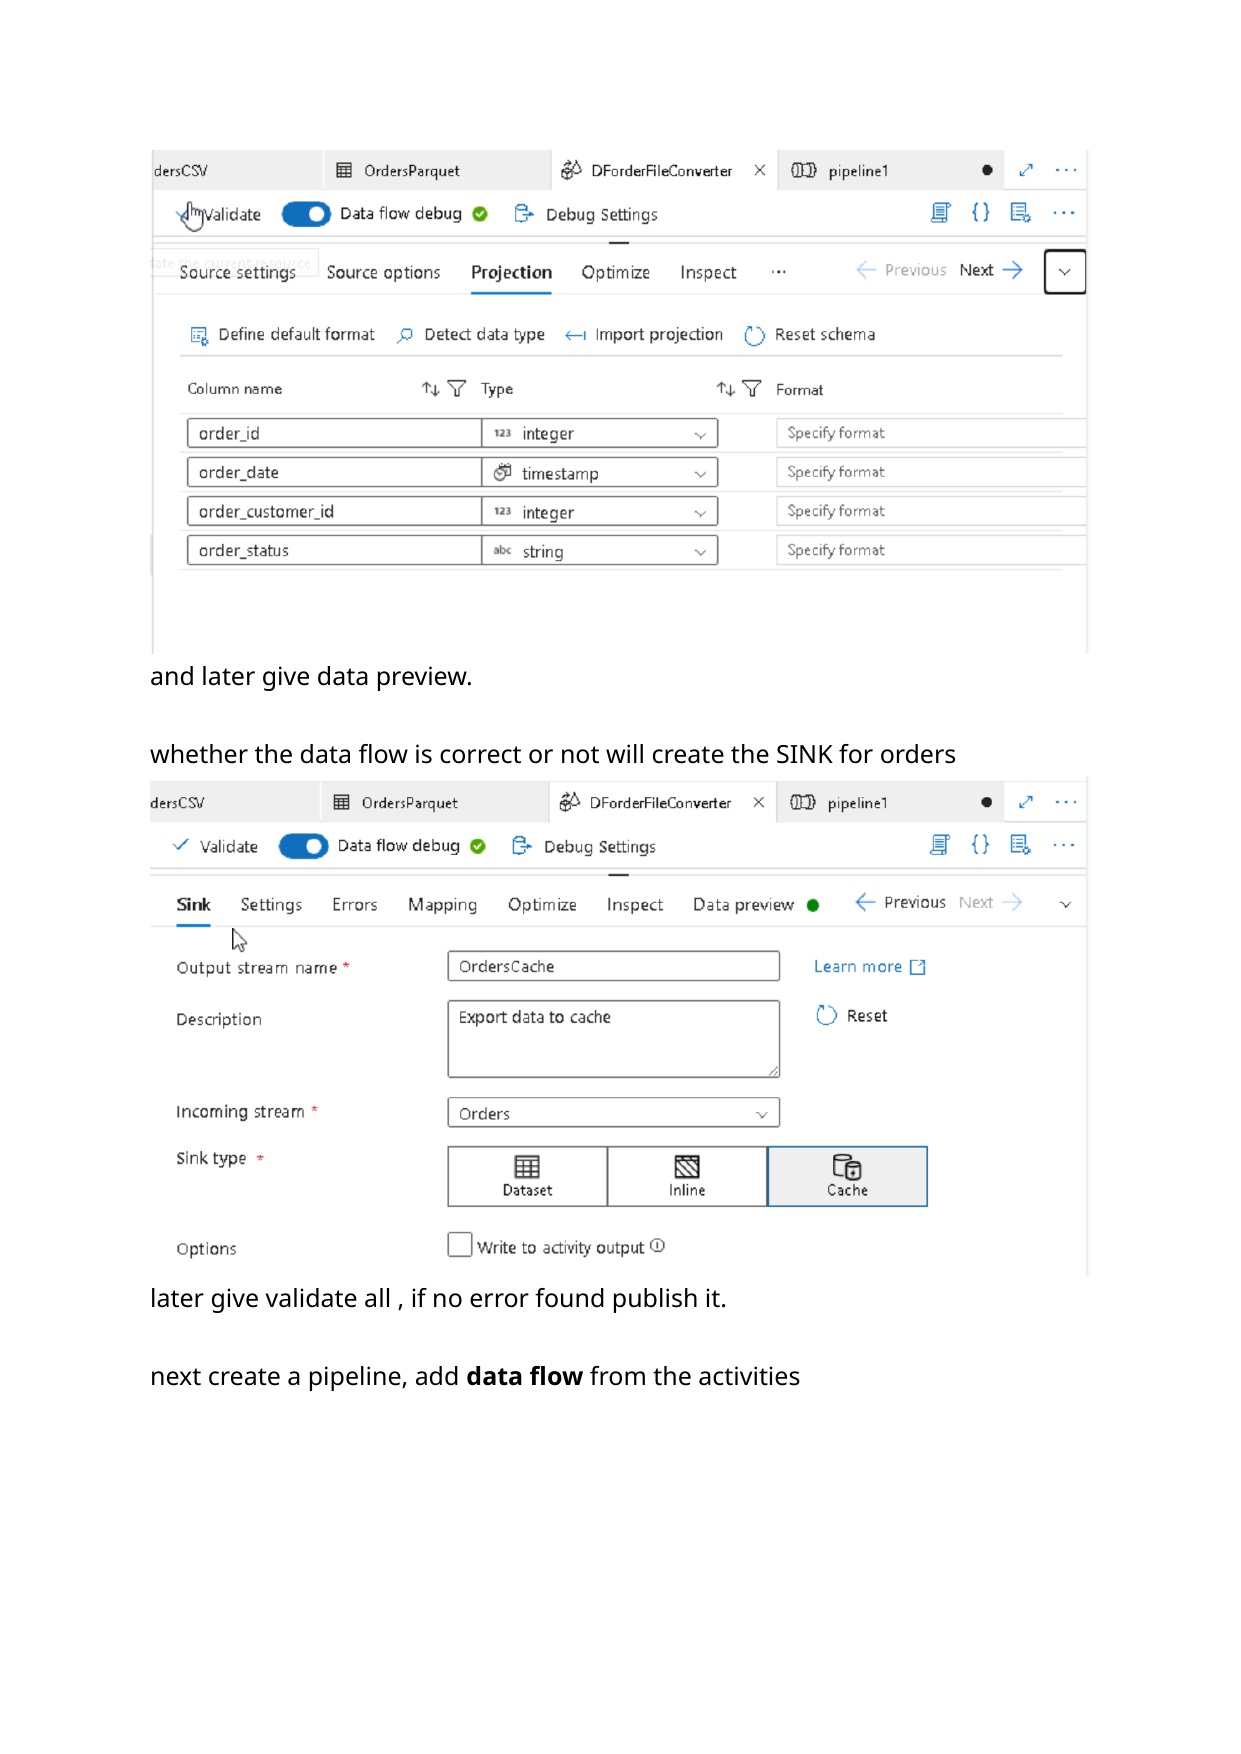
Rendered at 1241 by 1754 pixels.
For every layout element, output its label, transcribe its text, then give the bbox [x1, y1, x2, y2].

text and later give data preview. whether the data flow is correct or not will create the SINK for orders later give validate all , if no error found publish it. next create a pipeline, add data flow from the activities Then click on add triggers and click on Okay ,, in monitor we can see the pipeline running. Convert from CSV to parquet Create sink [150, 654, 1090, 776]
picture [150, 776, 1091, 1276]
picture [150, 150, 1091, 654]
text and later give data preview. whether the data flow is correct or not will create the SINK for orders later give validate all , if no error found publish it. next create a pipeline, add data flow from the activities Then click on add triggers and click on Okay ,, in monitor we can see the pipeline running. Convert from CSV to parquet Create sink [150, 1276, 1090, 1393]
